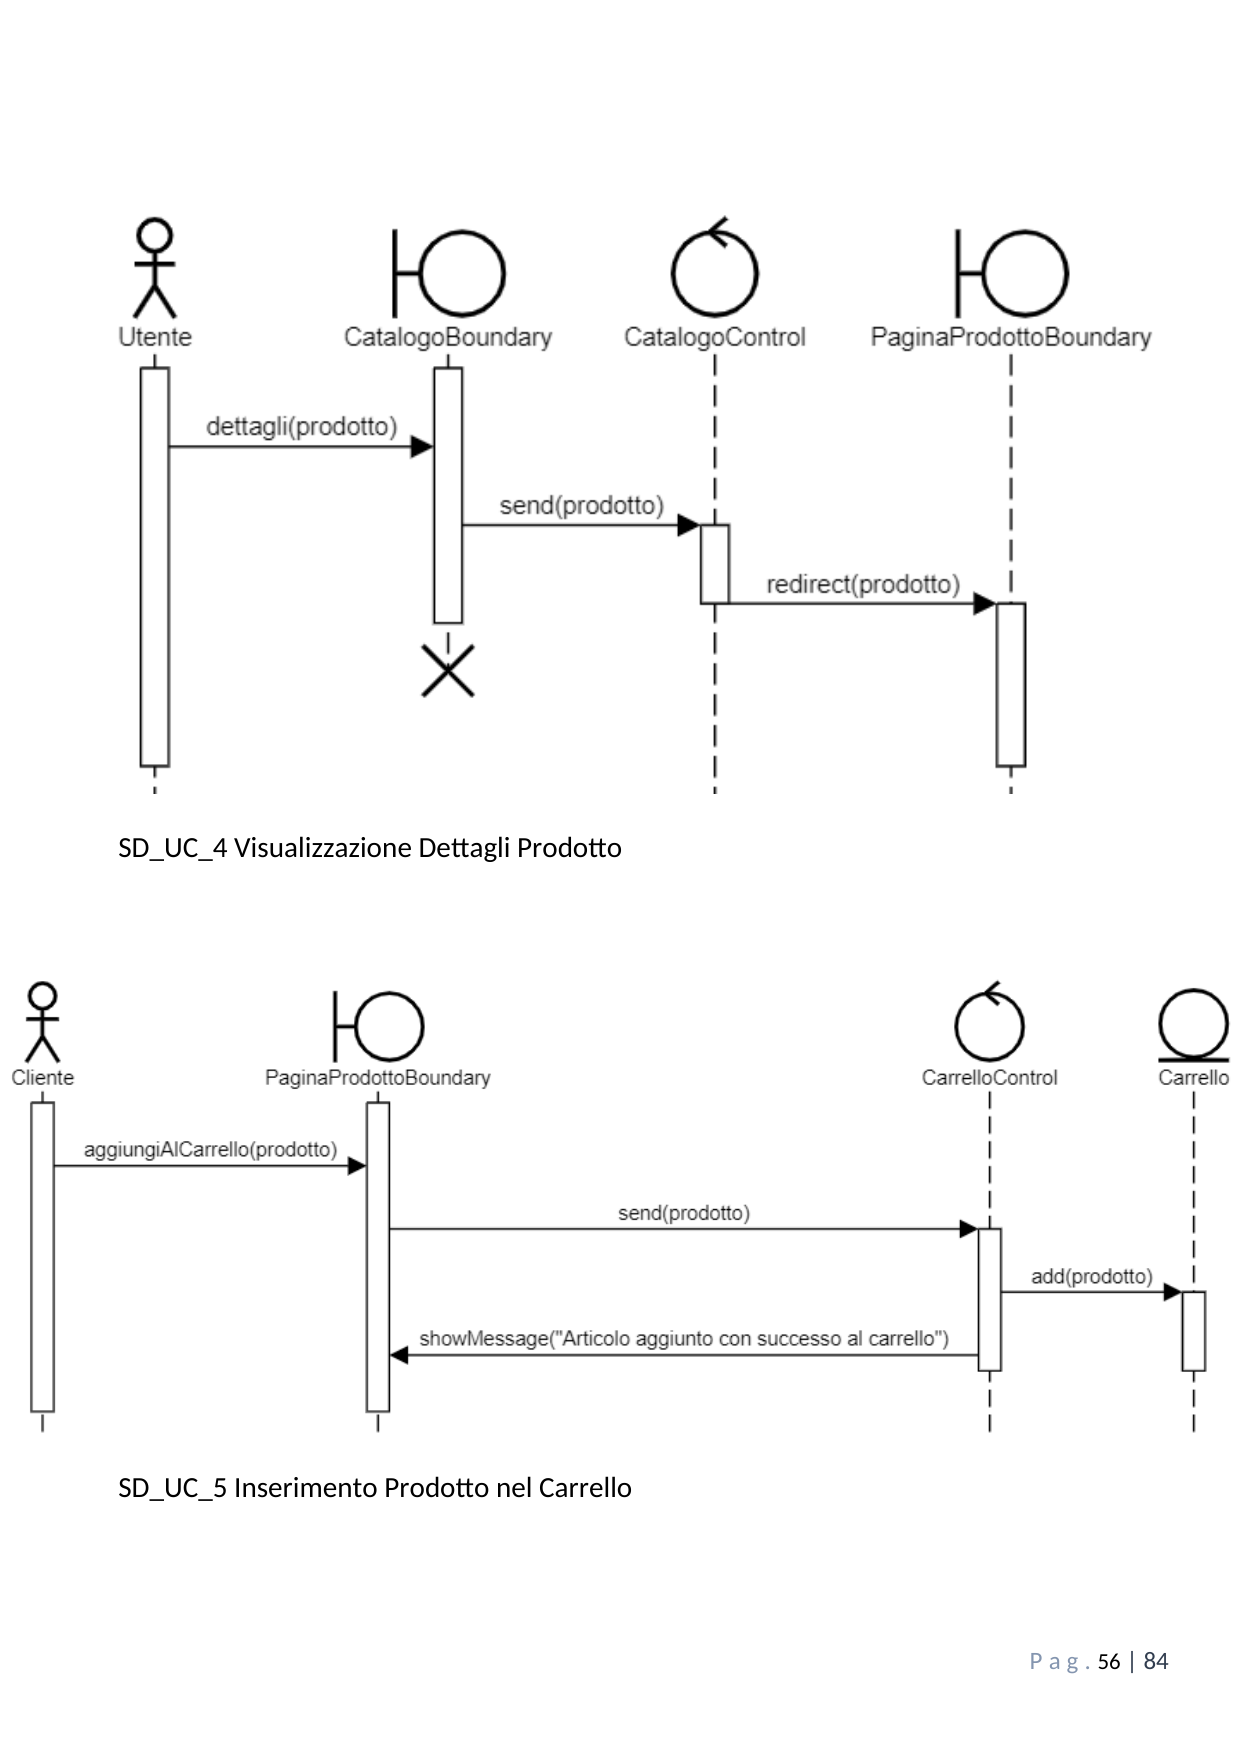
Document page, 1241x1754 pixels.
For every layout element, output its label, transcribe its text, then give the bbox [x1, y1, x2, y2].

picture [104, 202, 1166, 794]
text SD_UC_4 Visualizzazione Dettagli Prodotto [118, 829, 1122, 865]
text SD_UC_5 Inserimento Prodotto nel Carrello [118, 1469, 1122, 1505]
picture [0, 969, 1240, 1434]
